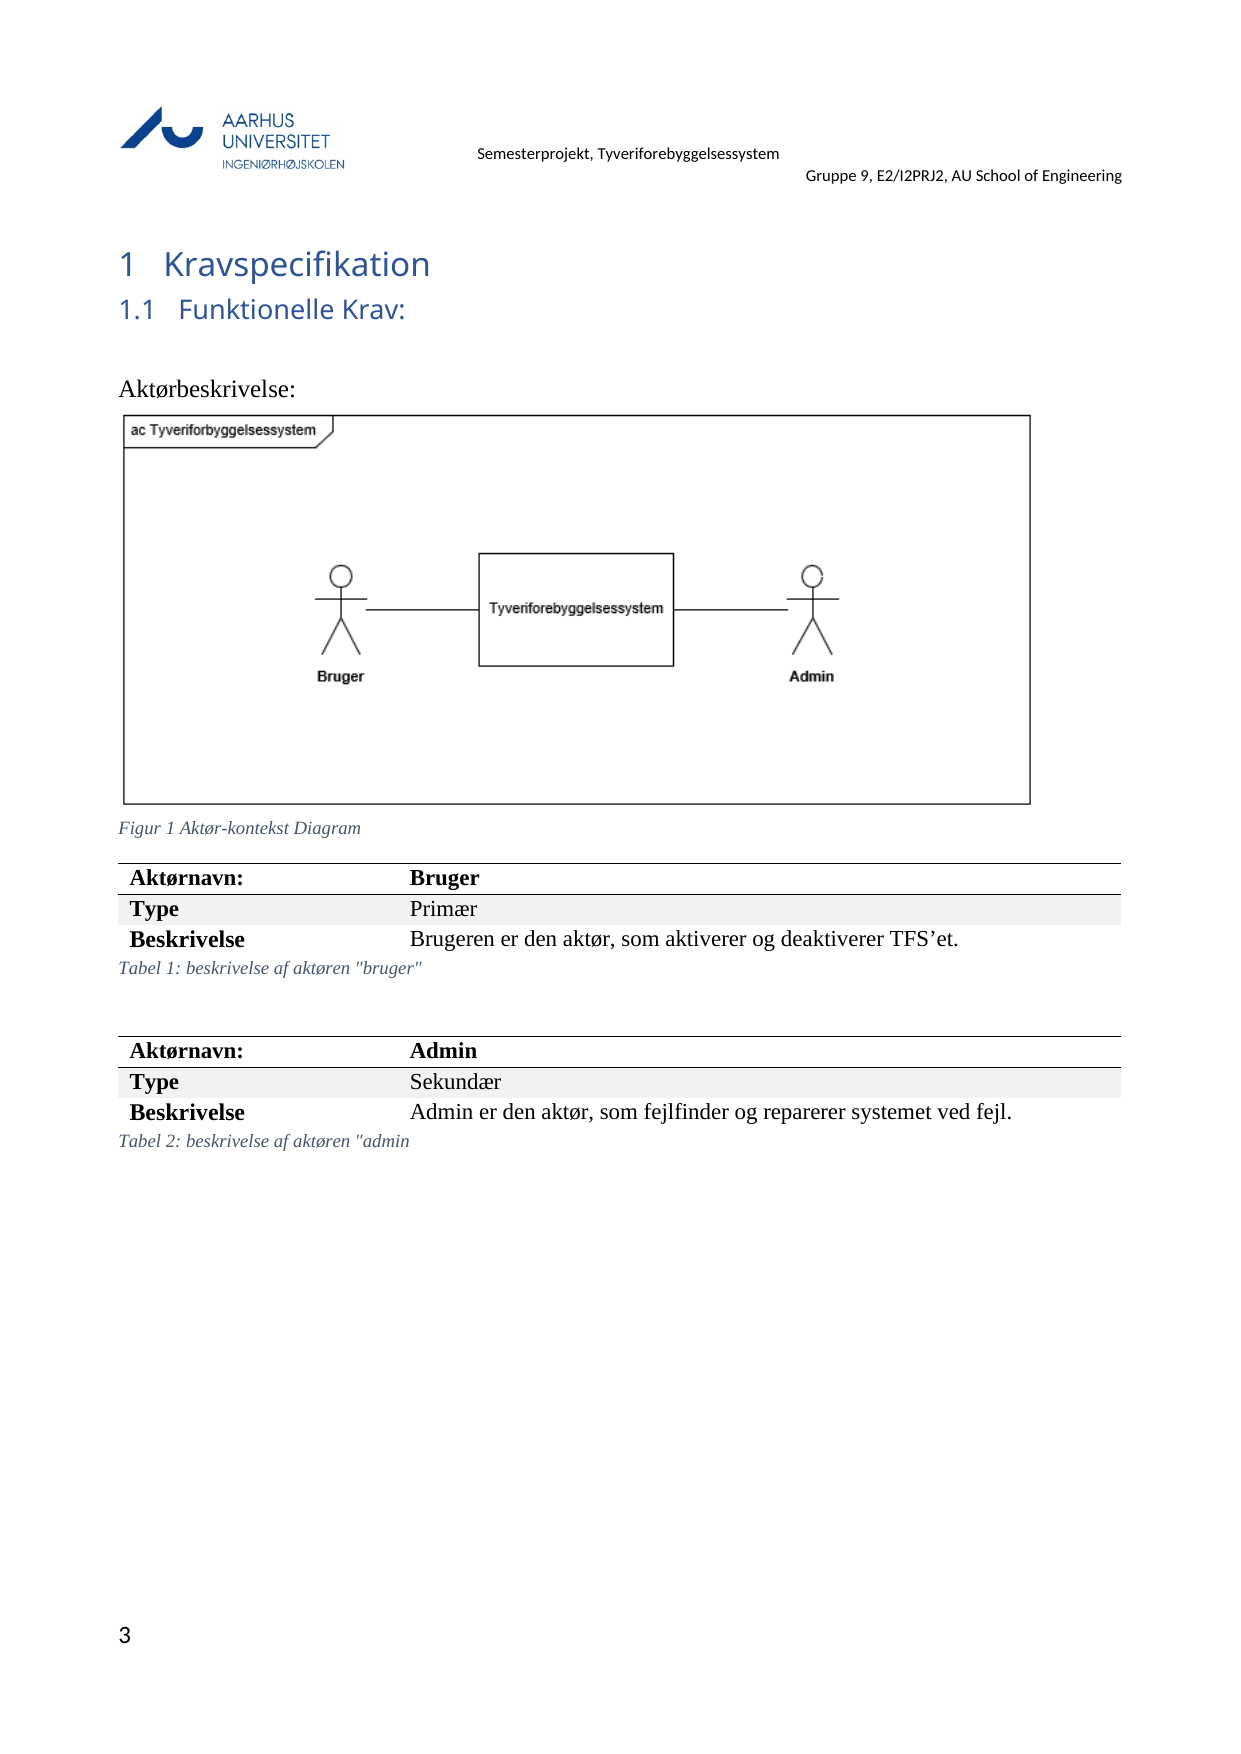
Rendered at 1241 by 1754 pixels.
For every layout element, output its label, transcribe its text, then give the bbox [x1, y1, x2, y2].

table_cell Beskrivelse [118, 925, 398, 957]
text Figur 1 Aktør-kontekst Diagram [118, 817, 1122, 839]
table_header Bruger [398, 864, 1121, 894]
picture [118, 407, 1039, 813]
text Tabel 1: beskrivelse af aktøren "bruger" [118, 957, 1122, 979]
table_cell Type [118, 895, 398, 925]
table_header Aktørnavn: [118, 864, 398, 894]
subtitle Funktionelle Krav: [118, 291, 1122, 328]
subtitle Kravspecifikation [118, 241, 1122, 287]
table_cell Type [118, 1068, 398, 1098]
table_cell Beskrivelse [118, 1099, 398, 1130]
table_header Admin [398, 1037, 1121, 1067]
table_cell Brugeren er den aktør, som aktiverer og deaktiverer TFS’et. [398, 925, 1121, 957]
picture [118, 105, 478, 171]
text Tabel 2: beskrivelse af aktøren "admin [118, 1130, 1122, 1152]
table_cell Sekundær [398, 1068, 1121, 1098]
table_cell Primær [398, 895, 1121, 925]
table_header Aktørnavn: [118, 1037, 398, 1067]
table_cell Admin er den aktør, som fejlfinder og reparerer systemet ved fejl. [398, 1099, 1121, 1130]
